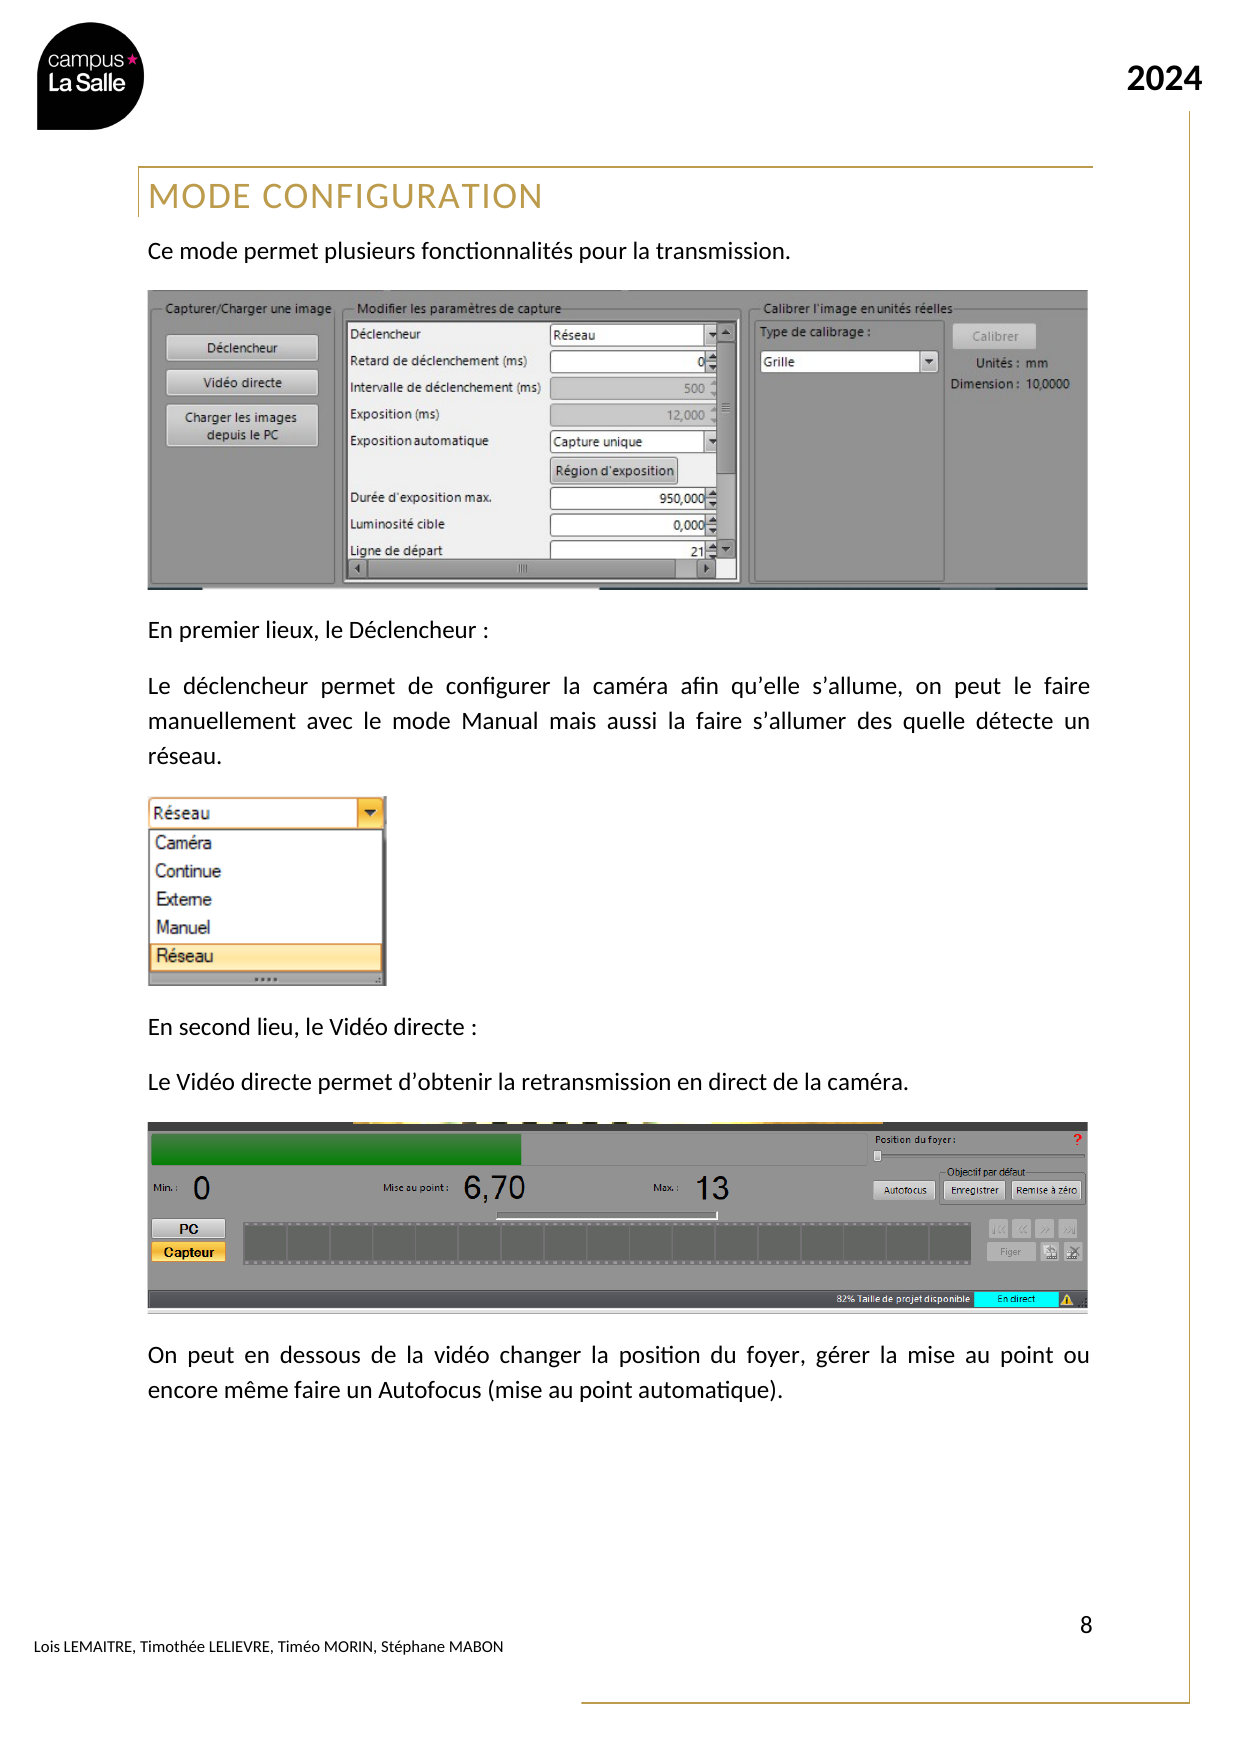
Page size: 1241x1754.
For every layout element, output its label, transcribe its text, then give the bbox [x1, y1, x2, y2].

text En second lieu, le Vidéo directe : [148, 1011, 1093, 1041]
picture [31, 18, 149, 135]
text Le Vidéo directe permet d’obtenir la retransmission en direct de la caméra. [148, 1067, 1093, 1097]
picture [147, 1122, 1088, 1314]
text Le déclencheur permet de configurer la caméra afin qu’elle s’allume, on peut le faire manuellement avec le mode Manual mais aussi la faire s’allumer des quelle détecte un réseau. [148, 671, 1093, 771]
picture [147, 796, 387, 986]
picture [147, 290, 1088, 590]
text Ce mode permet plusieurs fonctionnalités pour la transmission. [148, 235, 1093, 265]
text En premier lieux, le Déclencheur : [148, 615, 1093, 645]
subtitle Mode Configuration [139, 168, 1093, 217]
text On peut en dessous de la vidéo changer la position du foyer, gérer la mise au point ou encore même faire un Autofocus (mise au point automatique). [148, 1339, 1093, 1405]
